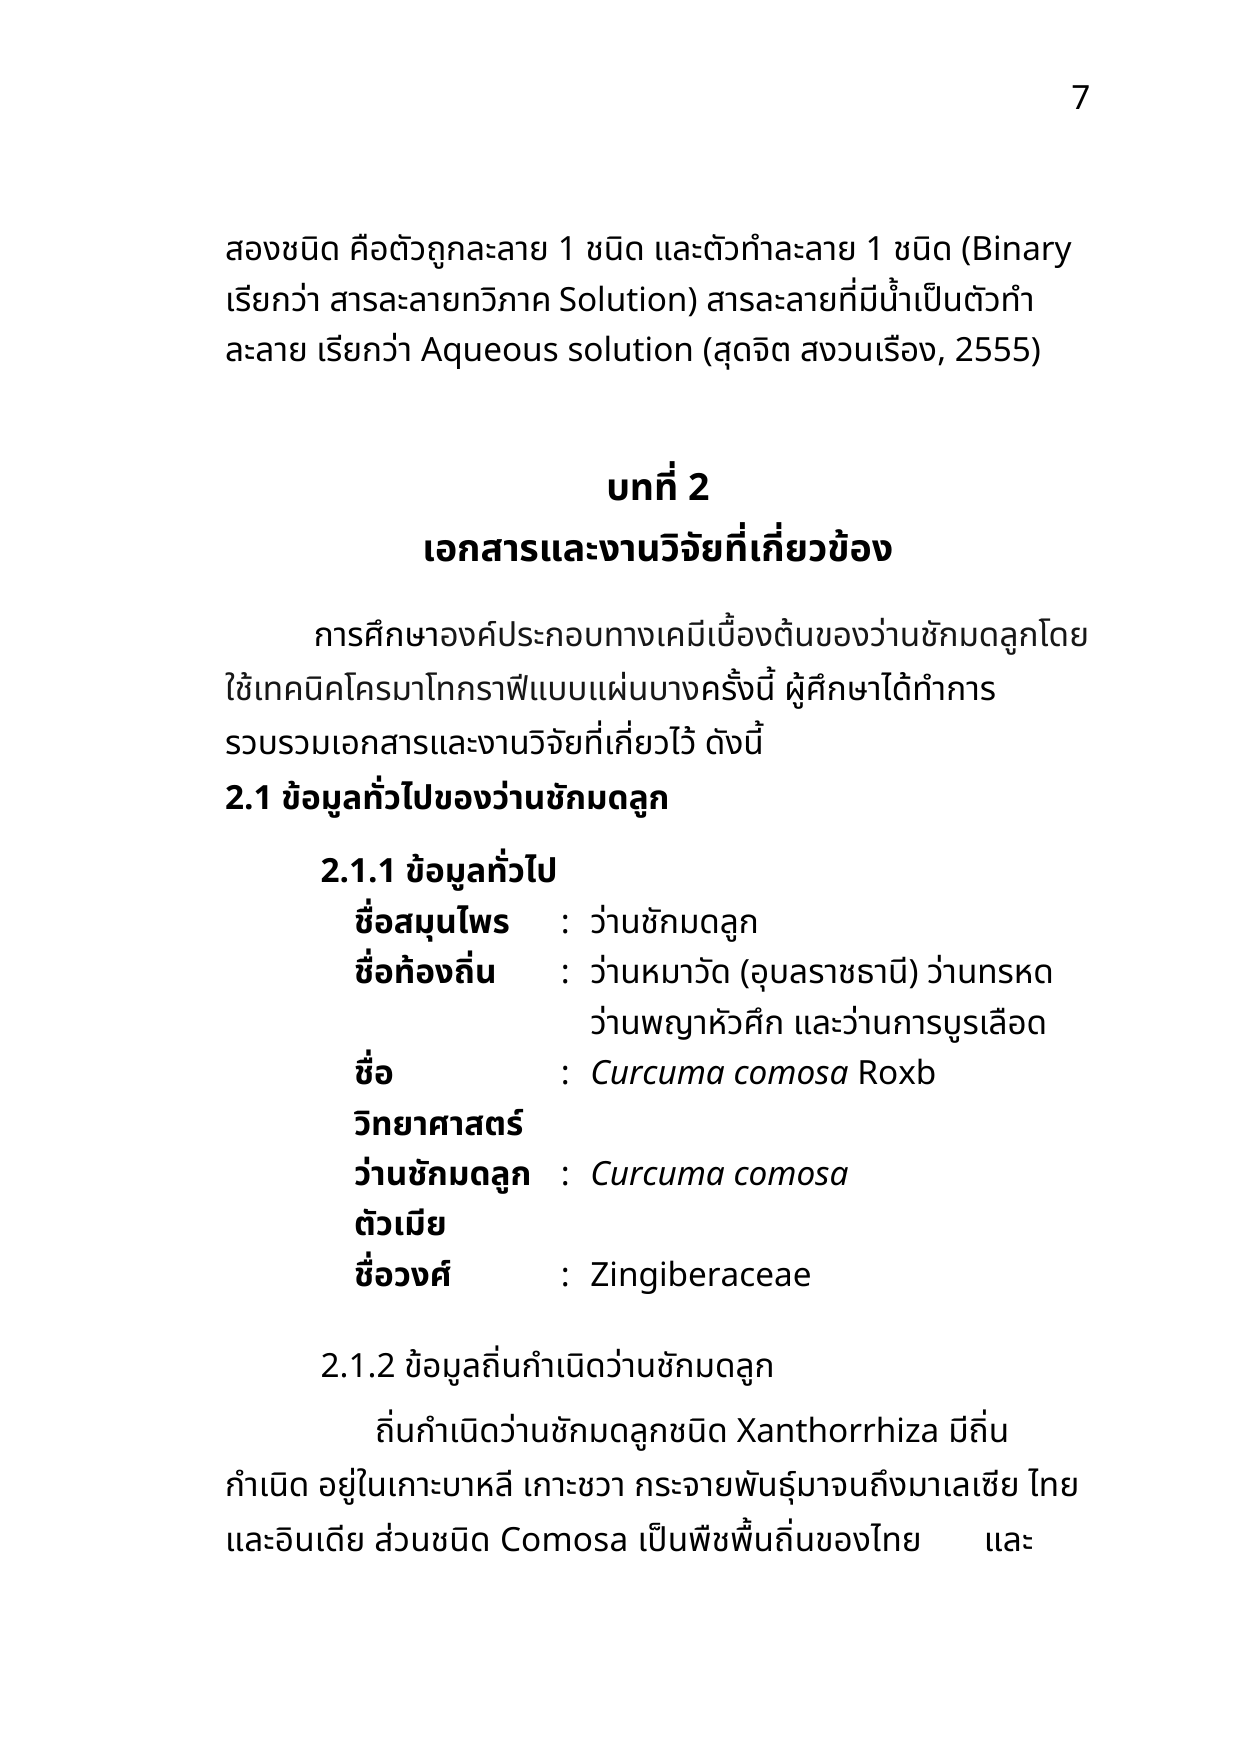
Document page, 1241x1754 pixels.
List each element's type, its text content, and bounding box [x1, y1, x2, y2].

text 2.1.1 ข้อมูลทั่วไป [225, 847, 1090, 898]
text บทที่ 2 เอกสารและงานวิจัยที่เกี่ยวข้อง [225, 460, 1090, 608]
table_cell : [549, 1049, 579, 1150]
table_cell ชื่อท้องถิ่น [343, 948, 549, 1049]
table_cell Curcuma comosa Roxb [579, 1049, 1096, 1150]
table_header : [549, 898, 579, 948]
table_header ชื่อสมุนไพร [343, 898, 549, 948]
table_cell Zingiberaceae [579, 1251, 1096, 1342]
text 2.1 ข้อมูลทั่วไปของว่านชักมดลูก [225, 774, 1090, 824]
table_cell Curcuma comosa [579, 1150, 1096, 1251]
table_cell ชื่อวงศ์ [343, 1251, 549, 1342]
table_header ว่านชักมดลูก [579, 898, 1096, 948]
table_cell : [549, 1150, 579, 1251]
table_cell ว่านชักมดลูกตัวเมีย [343, 1150, 549, 1251]
table_cell ว่านหมาวัด (อุบลราชธานี) ว่านทรหด ว่านพญาหัวศึก และว่านการบูรเลือด [579, 948, 1096, 1049]
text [225, 225, 1090, 377]
table_cell ชื่อวิทยาศาสตร์ [343, 1049, 549, 1150]
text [225, 1406, 1090, 1566]
text 2.1.2 ข้อมูลถิ่นกำเนิดว่านชักมดลูก [225, 1342, 1090, 1392]
table_cell : [549, 1251, 579, 1342]
text การศึกษาองค์ประกอบทางเคมีเบื้องต้นของว่านชักมดลูกโดยใช้เทคนิคโครมาโทกราฟีแบบแผ่นบางครั้งนี้ ผู้ศึกษาได้ทำการรวบรวมเอกสารและงานวิจัยที่เกี่ยวไว้ ดังนี้ [225, 611, 1090, 770]
table_cell : [549, 948, 579, 1049]
